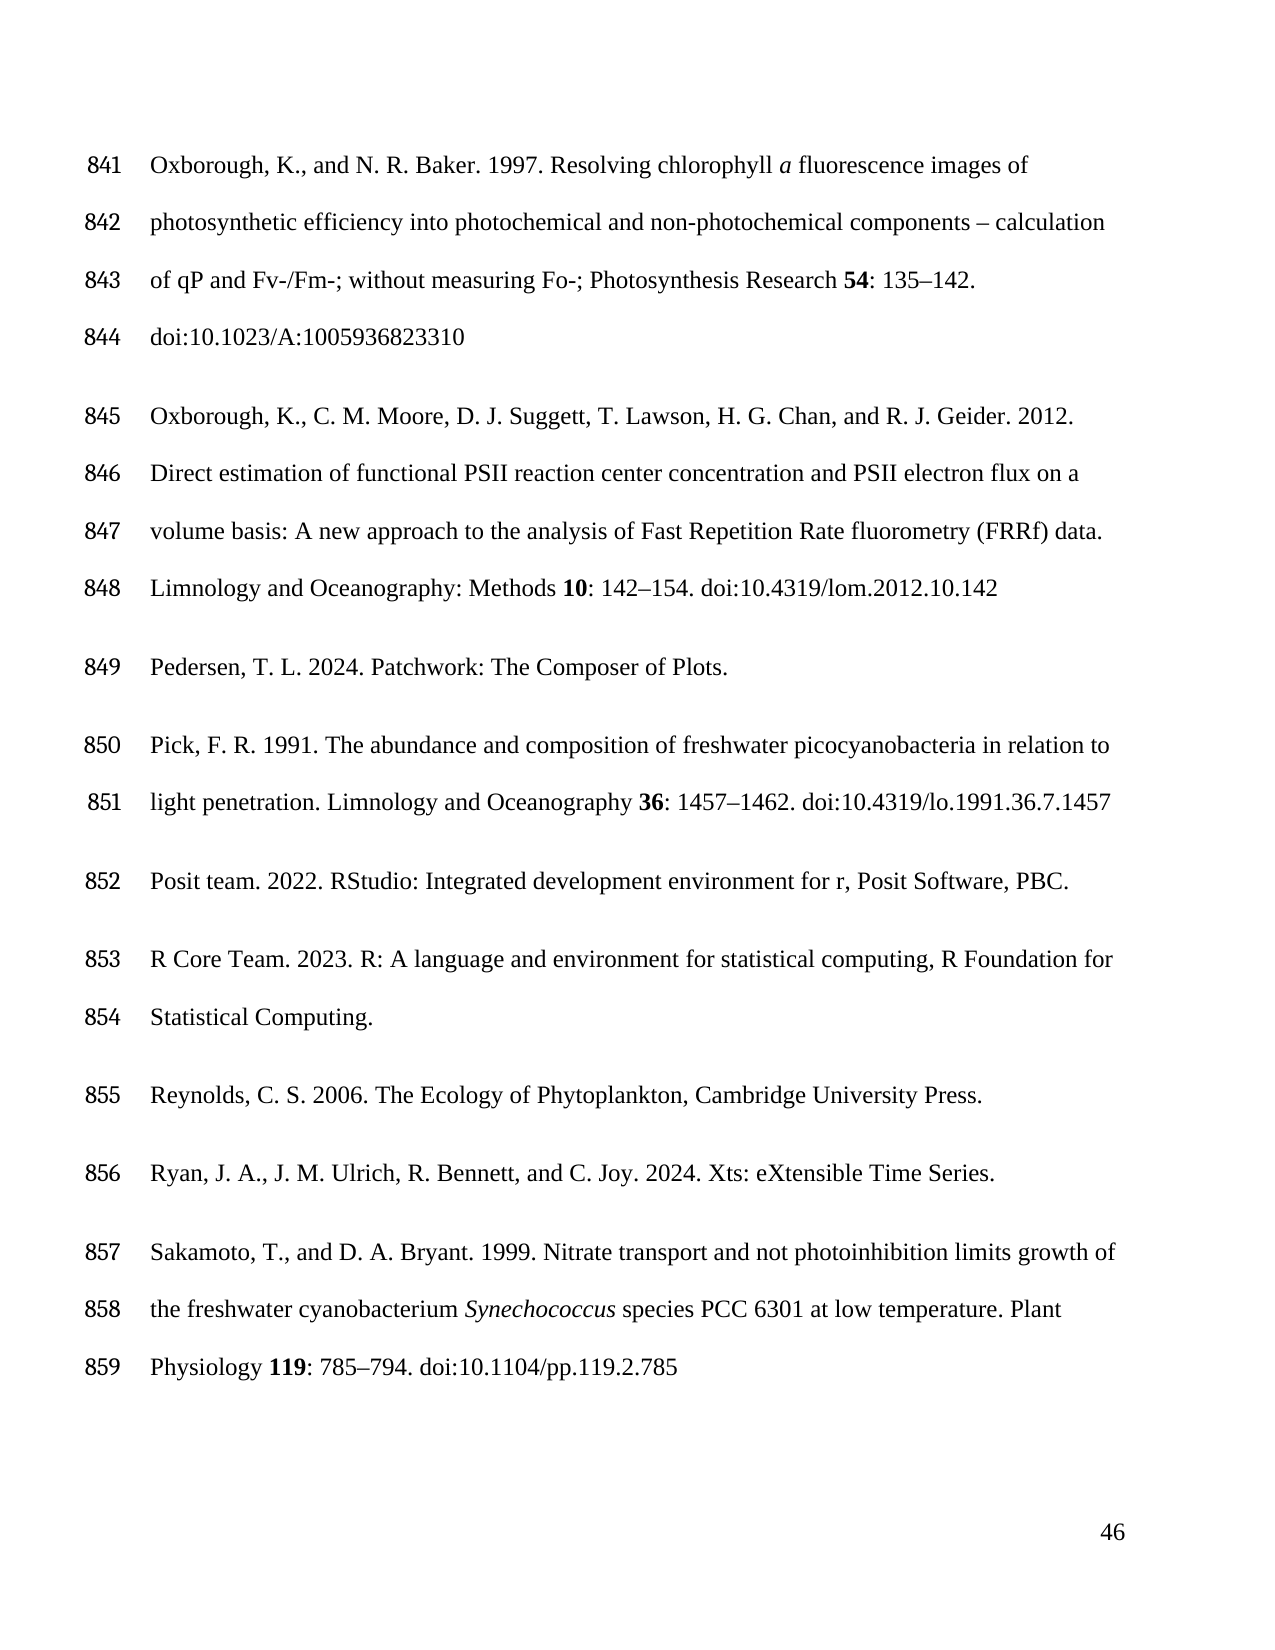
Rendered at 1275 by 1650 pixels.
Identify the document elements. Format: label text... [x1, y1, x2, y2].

text Oxborough, K., C. M. Moore, D. J. Suggett, T. Lawson, H. G. Chan, and R. J. Geider. 2012. Direct estimation of functional PSII reaction center concentration and PSII electron flux on a volume basis: A new approach to the analysis of Fast Repetition Rate fluorometry (FRRf) data. Limnology and Oceanography: Methods 10: 142–154. doi:10.4319/lom.2012.10.142 [150, 401, 1125, 602]
text Pick, F. R. 1991. The abundance and composition of freshwater picocyanobacteria in relation to light penetration. Limnology and Oceanography 36: 1457–1462. doi:10.4319/lo.1991.36.7.1457 [150, 730, 1125, 816]
text R Core Team. 2023. R: A language and environment for statistical computing, R Foundation for Statistical Computing. [150, 944, 1125, 1030]
text Sakamoto, T., and D. A. Bryant. 1999. Nitrate transport and not photoinhibition limits growth of the freshwater cyanobacterium Synechococcus species PCC 6301 at low temperature. Plant Physiology 119: 785–794. doi:10.1104/pp.119.2.785 [150, 1237, 1125, 1380]
text Pedersen, T. L. 2024. Patchwork: The Composer of Plots. [150, 652, 1125, 680]
text Posit team. 2022. RStudio: Integrated development environment for r, Posit Software, PBC. [150, 866, 1125, 894]
text Reynolds, C. S. 2006. The Ecology of Phytoplankton, Cambridge University Press. [150, 1080, 1125, 1109]
text Ryan, J. A., J. M. Ulrich, R. Bennett, and C. Joy. 2024. Xts: eXtensible Time Series. [150, 1158, 1125, 1187]
text Oxborough, K., and N. R. Baker. 1997. Resolving chlorophyll a fluorescence images of photosynthetic efficiency into photochemical and non-photochemical components – calculation of qP and Fv-/Fm-; without measuring Fo-; Photosynthesis Research 54: 135–142. doi:10.1023/A:1005936823310 [150, 150, 1125, 351]
